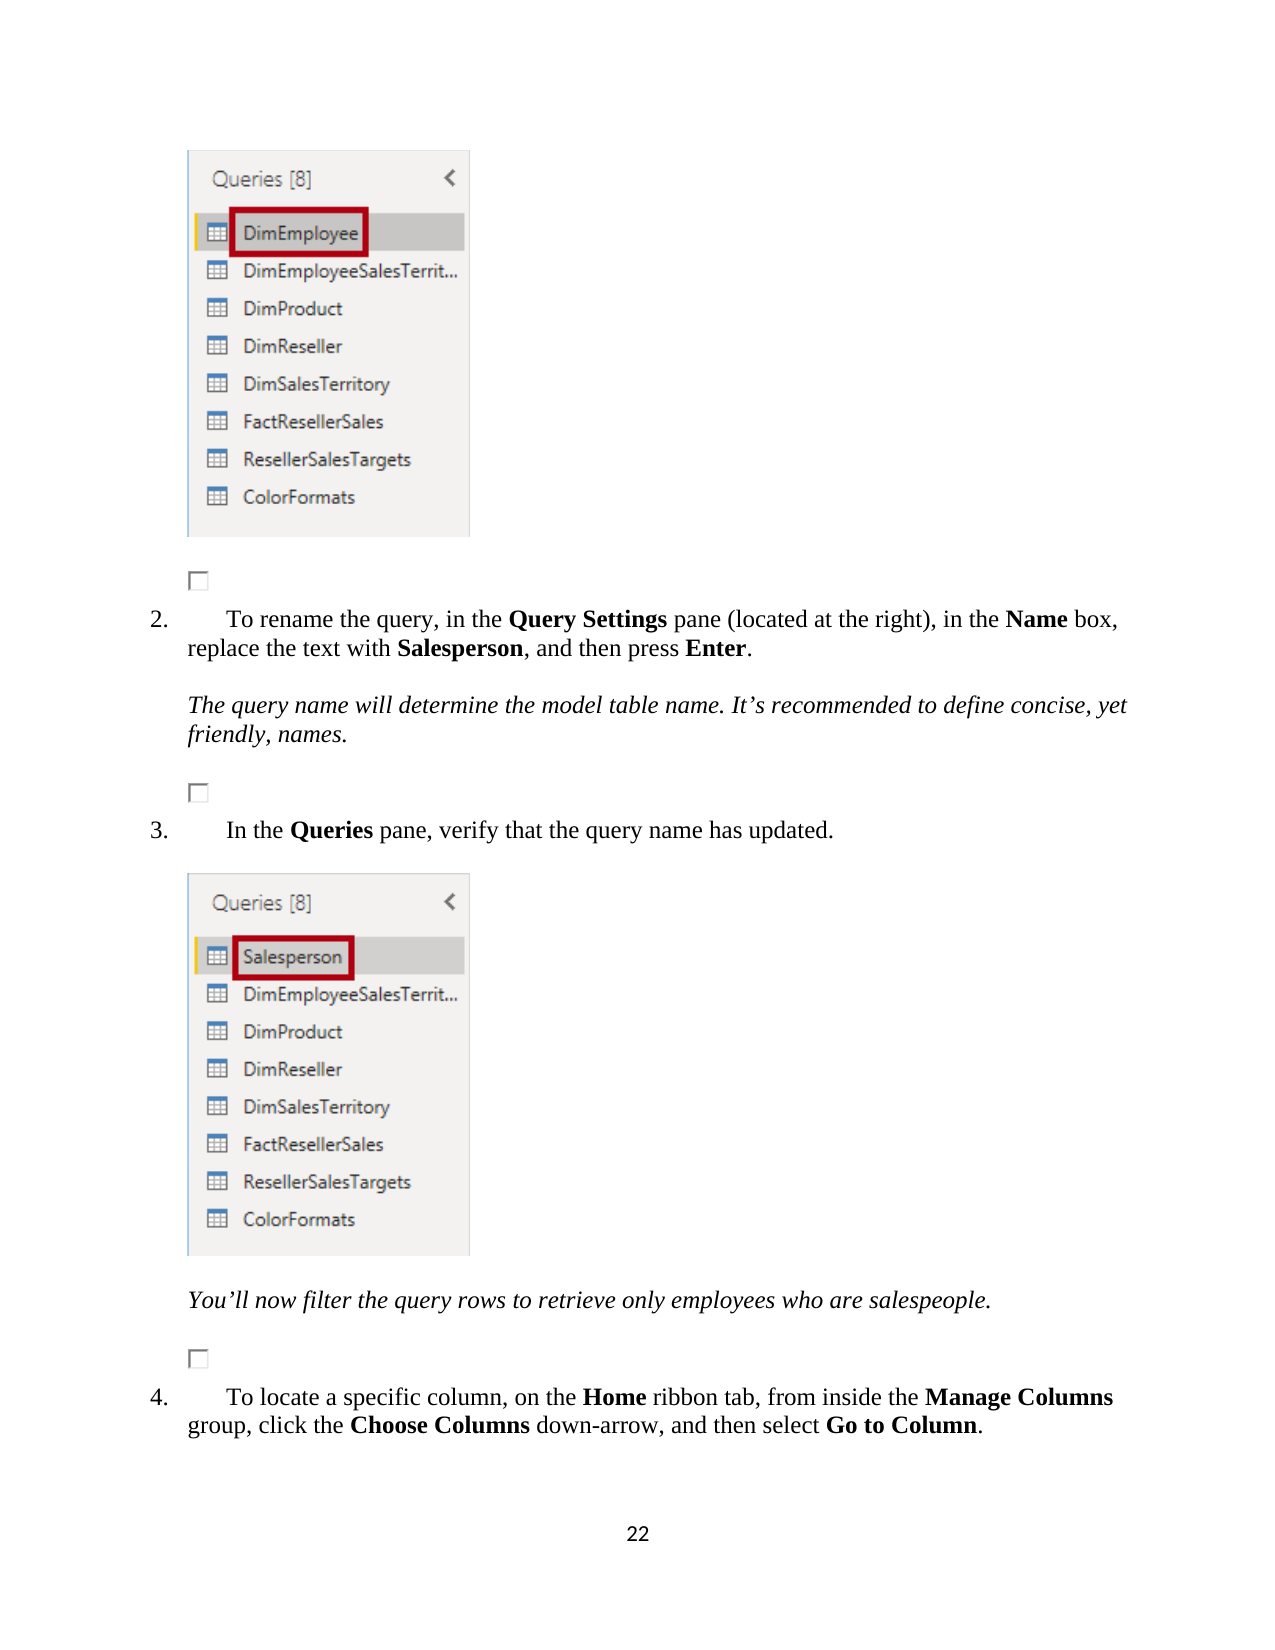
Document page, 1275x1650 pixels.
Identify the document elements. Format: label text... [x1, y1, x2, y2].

list In the Queries pane, verify that the query name has updated. [150, 777, 1162, 844]
list To rename the query, in the Query Settings pane (located at the right), in the Name box, replace the text with Salesperson, and then press Enter. [150, 565, 1162, 661]
text You’ll now filter the query rows to retrieve only employees who are salespeople. [187, 1285, 1162, 1314]
text The query name will determine the model table name. It’s recommended to define concise, yet friendly, names. [187, 691, 1162, 748]
picture [187, 150, 470, 537]
list To locate a specific column, on the Home ribbon tab, from inside the Manage Columns group, click the Choose Columns down-arrow, and then select Go to Column. [150, 1343, 1162, 1439]
picture [187, 873, 470, 1256]
